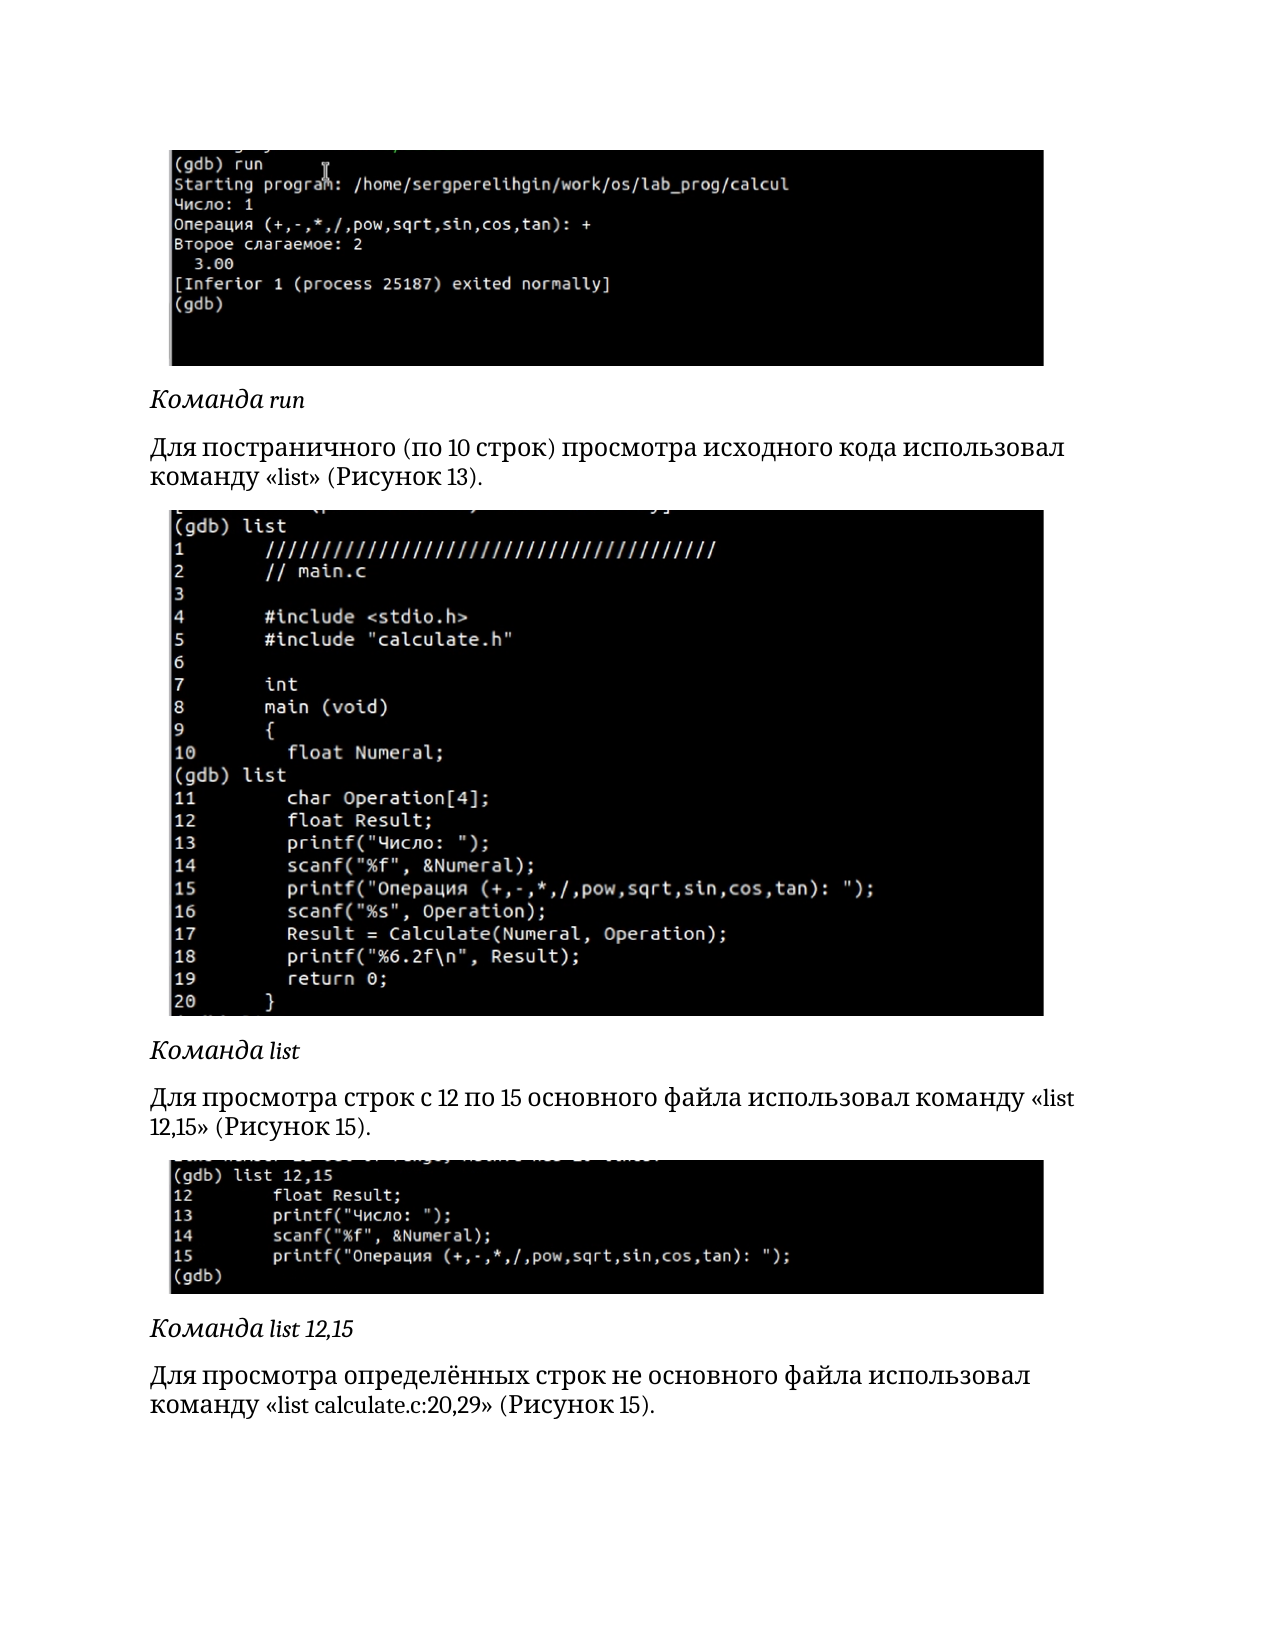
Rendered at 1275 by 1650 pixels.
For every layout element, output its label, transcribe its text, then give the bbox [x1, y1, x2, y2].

text Для просмотра определённых строк не основного файла использовал команду «list calculate.c:20,29» (Рисунок 15). [150, 1362, 1125, 1420]
text Команда list 12,15 [150, 1315, 1125, 1343]
picture [168, 150, 1044, 366]
text Для постраничного (по 10 строк) просмотра исходного кода использовал команду «list» (Рисунок 13). [150, 434, 1125, 491]
picture [168, 510, 1044, 1016]
text Команда run [150, 386, 1125, 415]
text Команда list [150, 1037, 1125, 1066]
picture [168, 1160, 1044, 1294]
text Для просмотра строк с 12 по 15 основного файла использовал команду «list 12,15» (Рисунок 15). [150, 1084, 1125, 1142]
